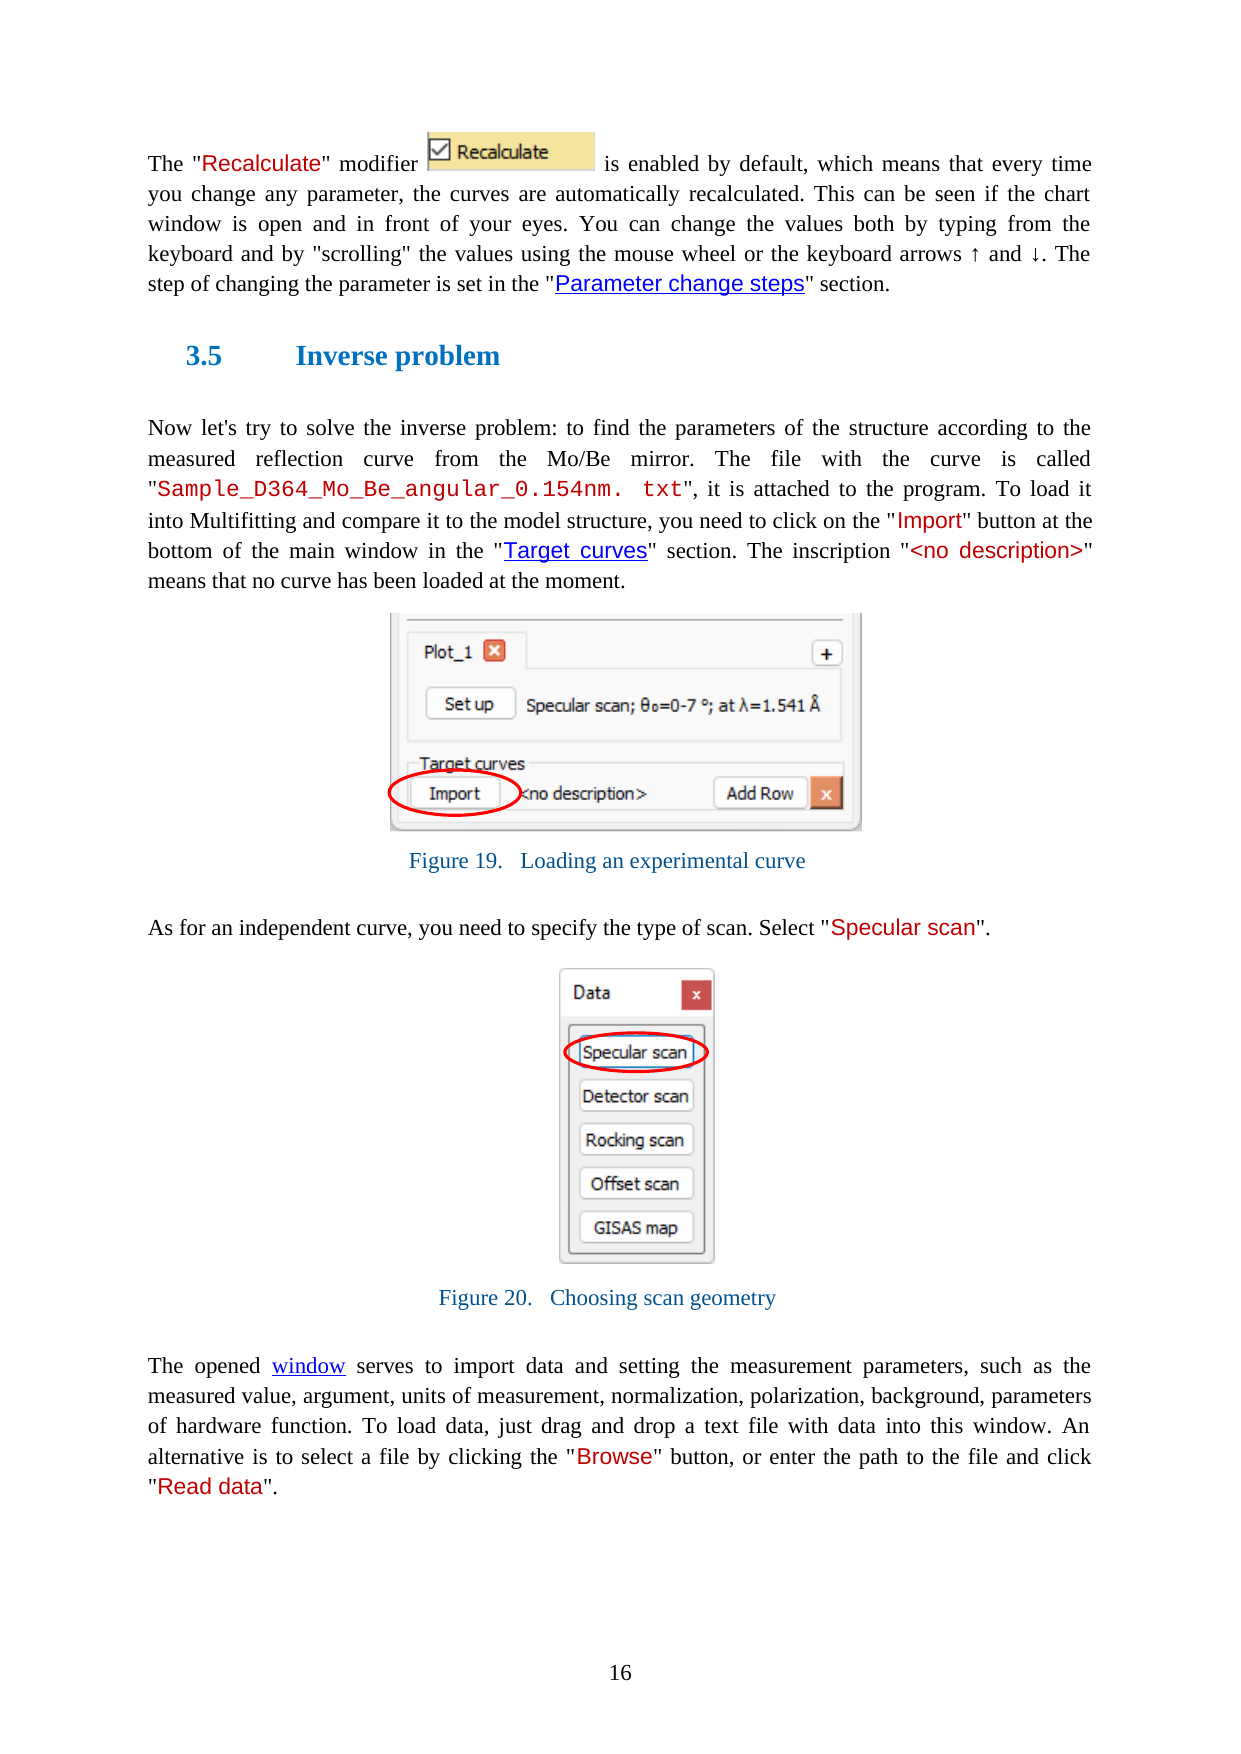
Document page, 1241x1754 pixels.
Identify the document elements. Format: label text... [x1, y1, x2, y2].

list The opened window serves to import data and setting the measurement parameters, such as the measured value, argument, units of measurement, normalization, polarization, background, parameters of hardware function. To load data, just drag and drop a text file with data into this window. An alternative is to select a file by clicking the "Browse" button, or enter the path to the file and click "Read data". [148, 1352, 1093, 1499]
list Choosing scan geometry [178, 982, 1093, 1311]
picture [391, 772, 519, 813]
picture [390, 613, 862, 833]
picture [559, 968, 715, 1264]
subtitle Inverse problem [155, 338, 1093, 372]
list Now let's try to solve the inverse problem: to find the parameters of the structure according to the measured reflection curve from the Mo/Be mirror. The file with the curve is called "Sample_D364_Mo_Be_angular_0.154nm. txt", it is attached to the program. To load it into Multifitting and compare it to the model structure, you need to click on the "Import" button at the bottom of the main window in the "Target curves" section. The inscription "<no description>" means that no curve has been loaded at the moment. [148, 414, 1093, 594]
list The "Recalculate" modifier is enabled by default, which means that every time you change any parameter, the curves are automatically recalculated. This can be seen if the chart window is open and in front of your eyes. You can change the values both by typing from the keyboard and by "scrolling" the values using the mouse wheel or the keyboard arrows ↑ and ↓. The step of changing the parameter is set in the "Parameter change steps" section. [148, 133, 1093, 297]
picture [426, 132, 596, 171]
list As for an independent curve, you need to specify the type of scan. Select "Specular scan". [148, 914, 1093, 941]
